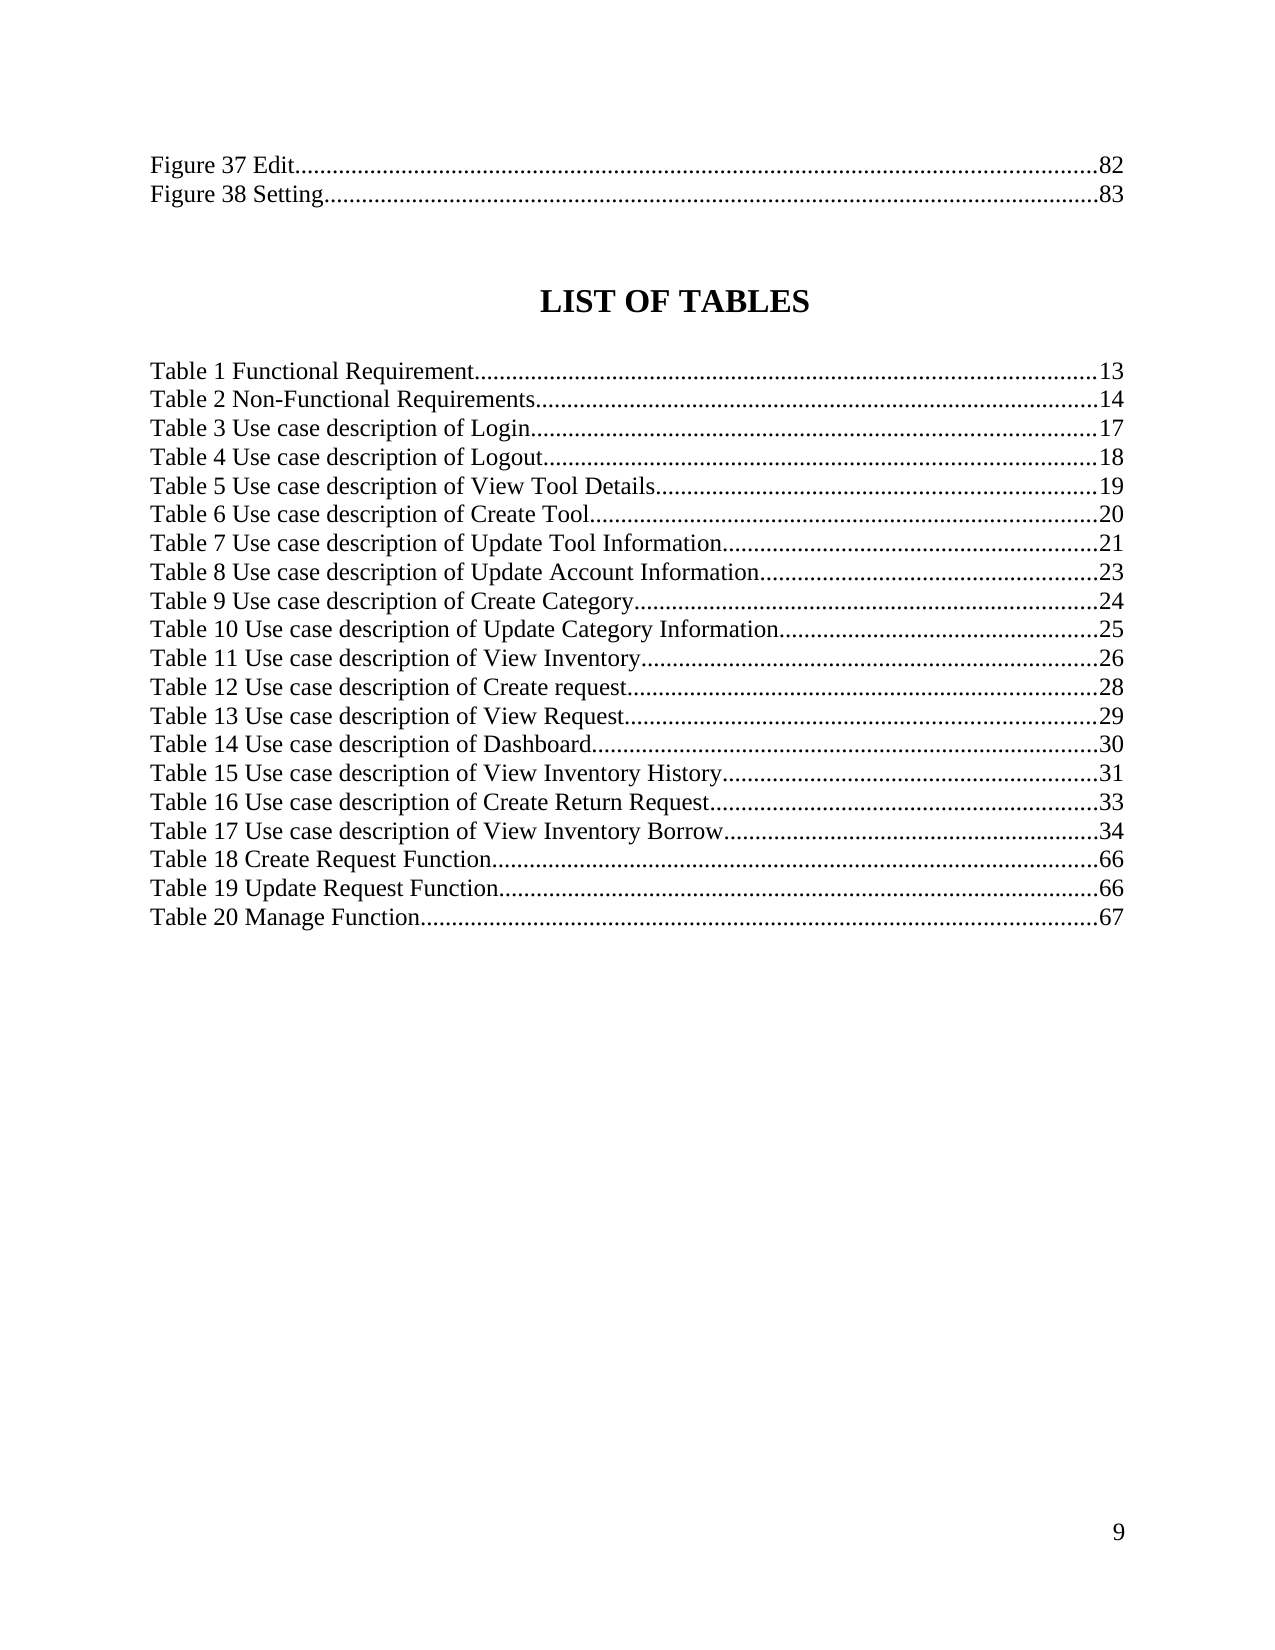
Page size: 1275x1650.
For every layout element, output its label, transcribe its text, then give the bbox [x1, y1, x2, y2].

text Table 13 Use case description of View Request 29 [150, 701, 1125, 729]
text Table 12 Use case description of Create request 28 [150, 672, 1125, 701]
text Table 19 Update Request Function 66 [150, 873, 1125, 902]
text Table 8 Use case description of Update Account Information 23 [150, 557, 1125, 586]
text LIST OF TABLES [150, 282, 1125, 320]
text Table 7 Use case description of Update Tool Information 21 [150, 528, 1125, 557]
text Table 3 Use case description of Login 17 [150, 413, 1125, 442]
text Table 5 Use case description of View Tool Details. 19 [150, 471, 1125, 499]
text Figure 38 Setting 83 [150, 179, 1125, 207]
text Table 6 Use case description of Create Tool 20 [150, 499, 1125, 528]
text Table 18 Create Request Function 66 [150, 844, 1125, 873]
text Table 16 Use case description of Create Return Request 33 [150, 787, 1125, 816]
text Table 11 Use case description of View Inventory 26 [150, 643, 1125, 672]
text Table 10 Use case description of Update Category Information 25 [150, 614, 1125, 643]
text Table 14 Use case description of Dashboard 30 [150, 729, 1125, 758]
text Table 4 Use case description of Logout 18 [150, 442, 1125, 471]
text Figure 37 Edit 82 [150, 150, 1125, 179]
text Table 9 Use case description of Create Category 24 [150, 586, 1125, 614]
text Table 1 Functional Requirement 13 [150, 356, 1125, 384]
text Table 15 Use case description of View Inventory History 31 [150, 758, 1125, 787]
text Table 2 Non-Functional Requirements 14 [150, 384, 1125, 413]
text Table 20 Manage Function 67 [150, 902, 1125, 931]
text Table 17 Use case description of View Inventory Borrow 34 [150, 816, 1125, 844]
